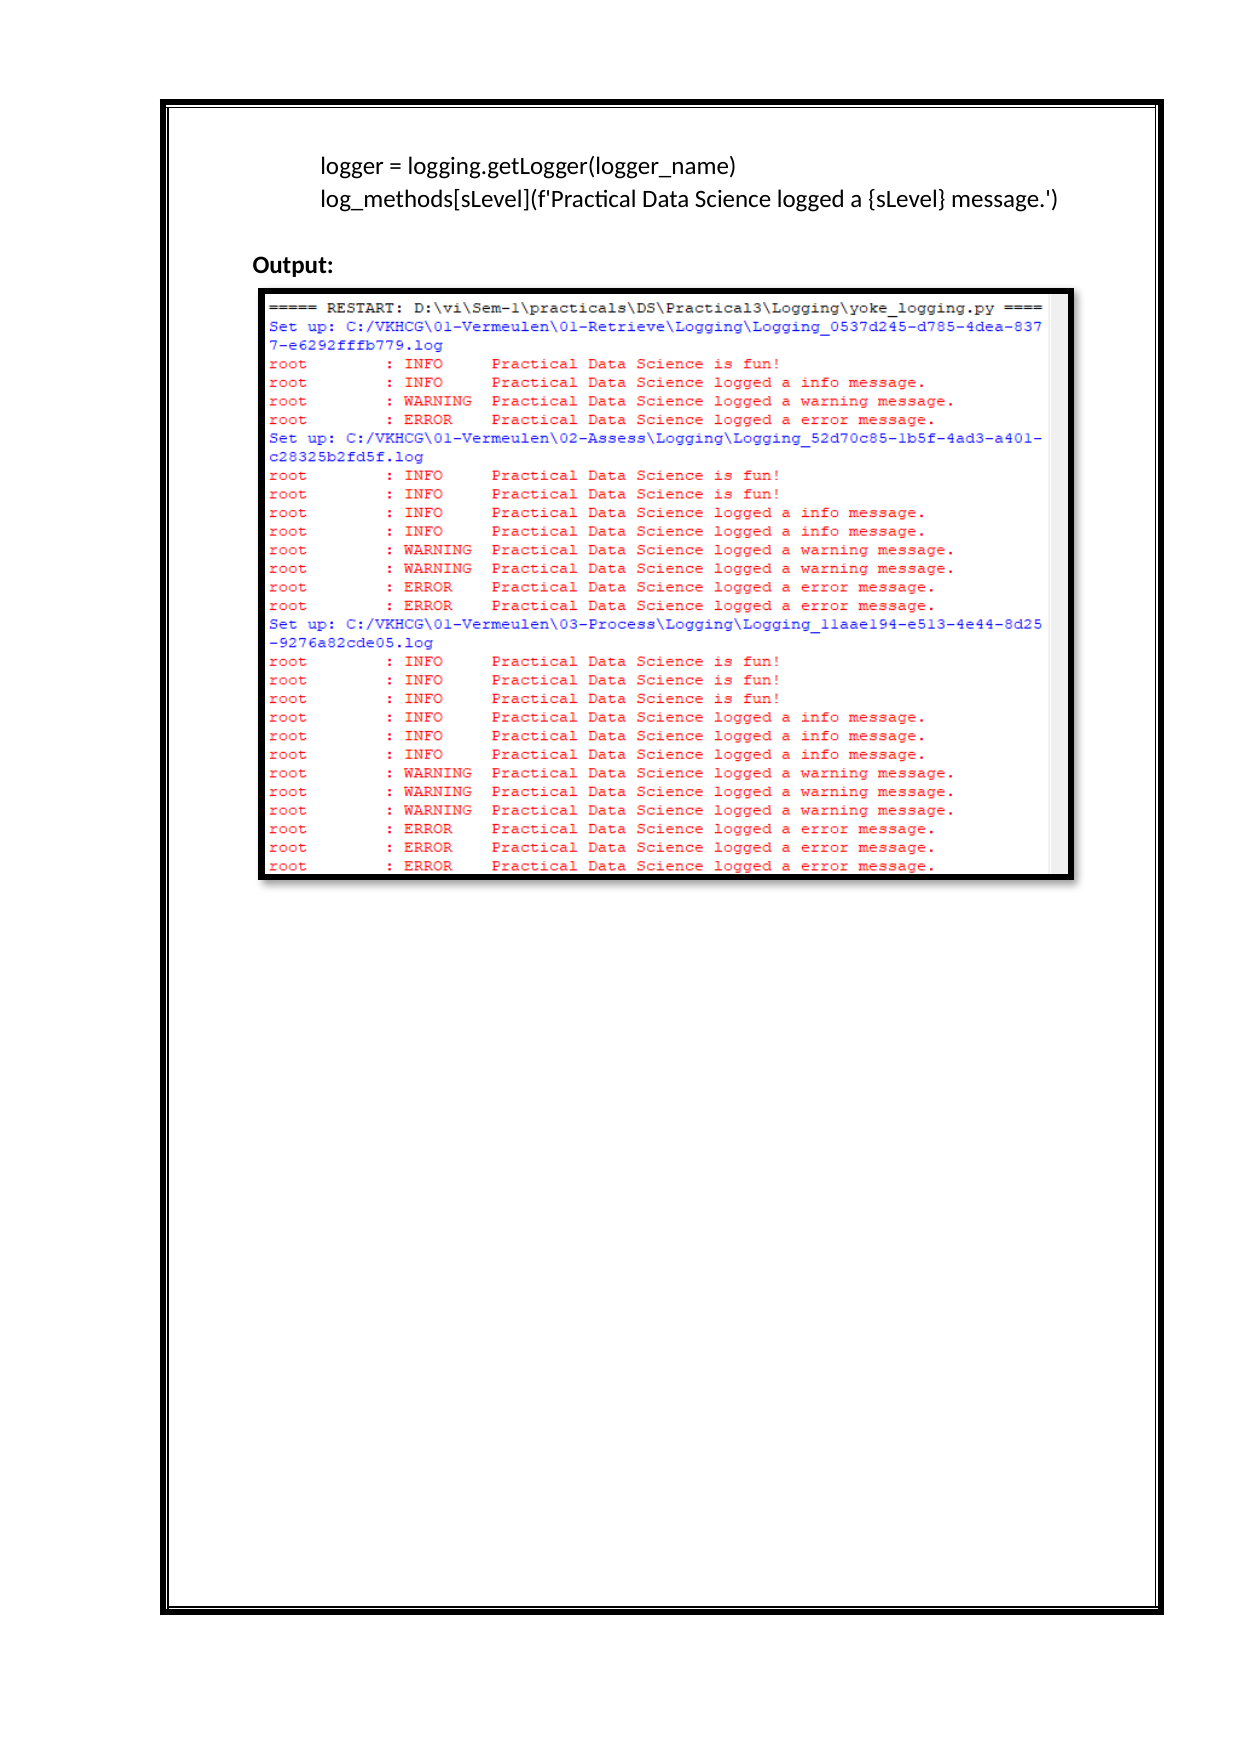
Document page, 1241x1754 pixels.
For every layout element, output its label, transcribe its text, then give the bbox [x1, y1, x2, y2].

list logger = logging.getLogger(logger_name) [252, 150, 1090, 181]
list log_methods[sLevel](f'Practical Data Science logged a {sLevel} message.') [252, 183, 1090, 213]
list Output: [252, 249, 1090, 279]
picture [265, 294, 1068, 874]
